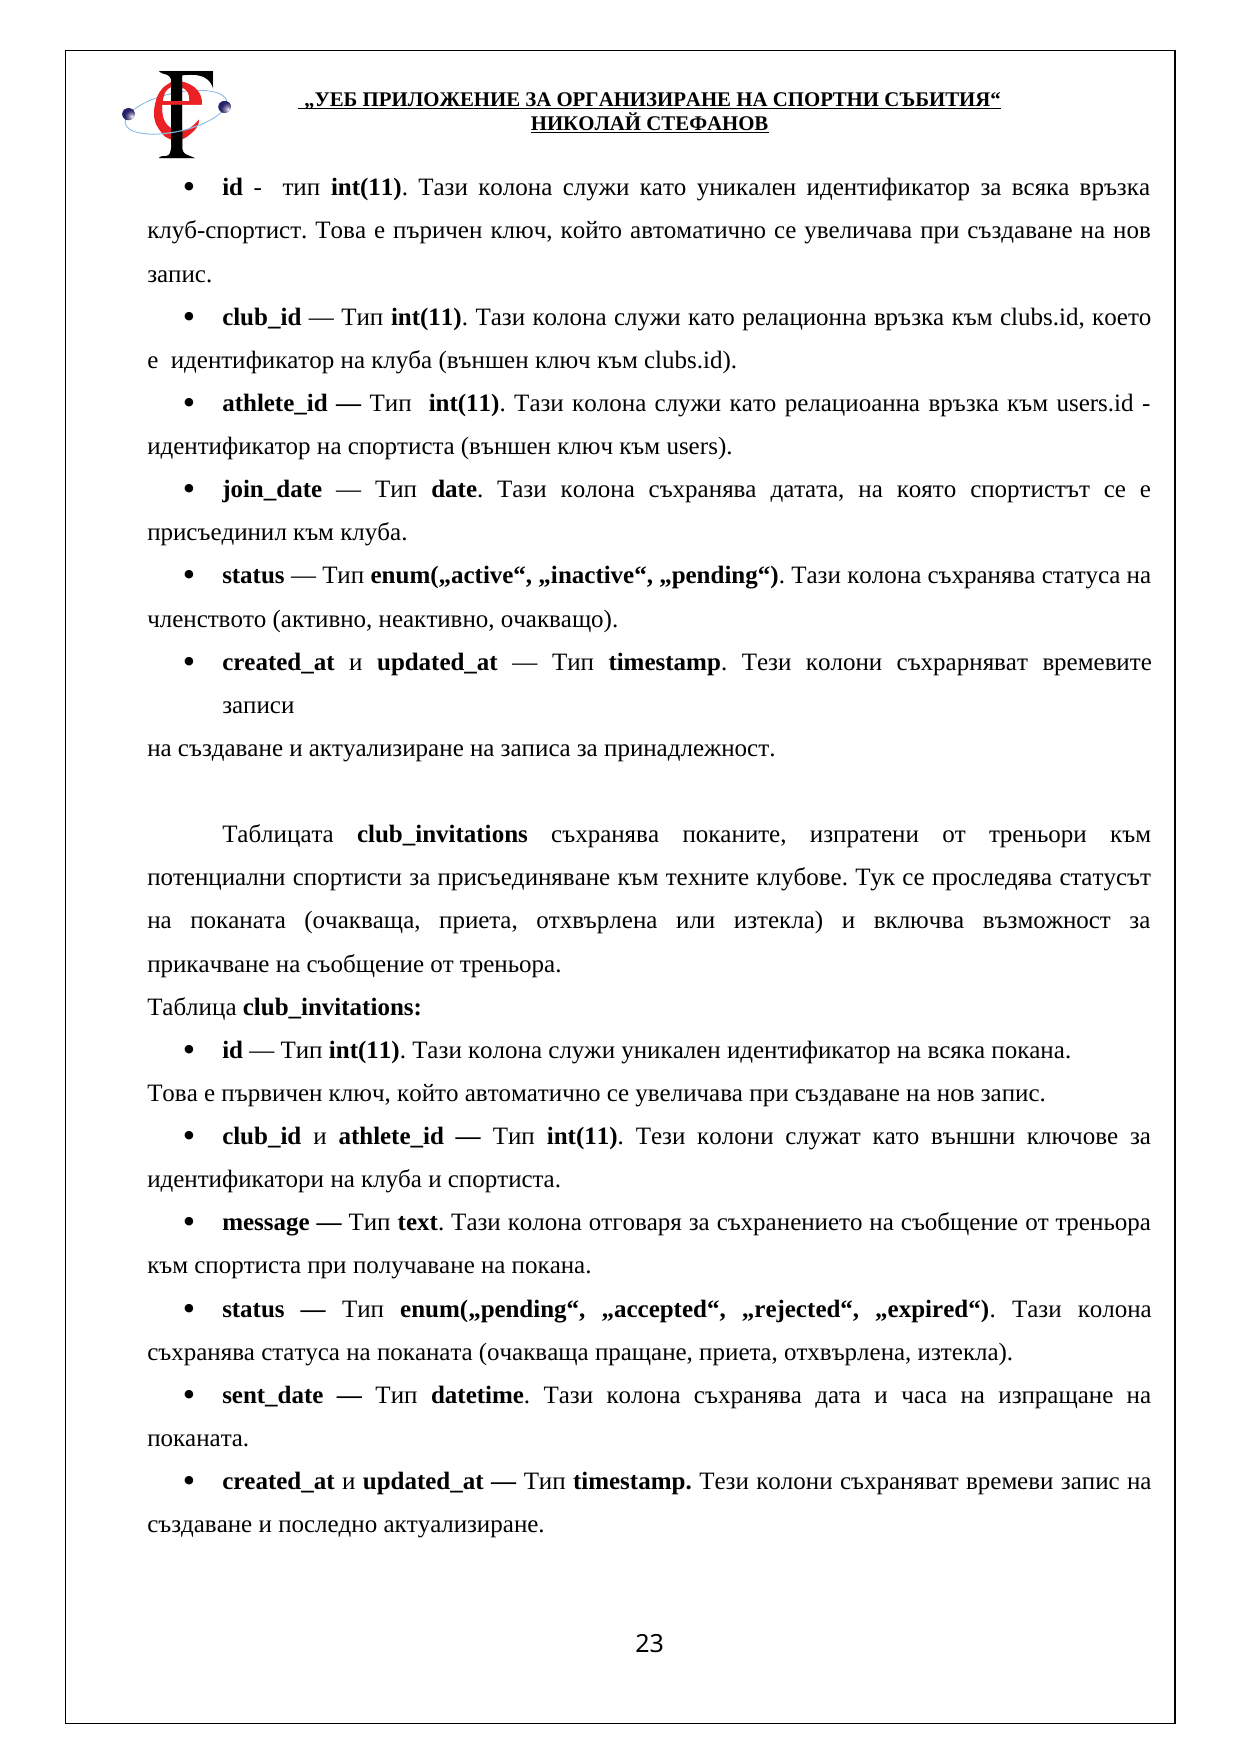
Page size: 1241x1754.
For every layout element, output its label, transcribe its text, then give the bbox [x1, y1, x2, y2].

list sent_date — Тип datetime. Тази колона съхранява дата и часа на изпращане на поканата. [147, 1380, 1152, 1452]
list athlete_id — Тип int(11). Тази колона служи като релациоанна връзка към users.id -идентификатор на спортиста (външен ключ към users). [147, 388, 1152, 460]
list join_date — Тип date. Тази колона съхранява датата, на която спортистът се е присъединил към клуба. [147, 474, 1152, 546]
list status — Тип enum(„pending“, „accepted“, „rejected“, „expired“). Тази колона съхранява статуса на поканата (очакваща пращане, приета, отхвърлена, изтекла). [147, 1294, 1152, 1366]
list created_at и updated_at — Тип timestamp. Тези колони съхрарняват времевите записи [184, 647, 1152, 719]
list status — Тип enum(„active“, „inactive“, „pending“). Тази колона съхранява статуса на членството (активно, неактивно, очакващо). [147, 561, 1152, 632]
list club_id и athlete_id — Тип int(11). Тези колони служат като външни ключове за идентификатори на клуба и спортиста. [147, 1121, 1152, 1193]
list id - тип int(11). Тази колона служи като уникален идентификатор за всяка връзка клуб-спортист. Това е пъричен ключ, който автоматично се увеличава при създаване на нов запис. [147, 172, 1152, 287]
text Таблица club_invitations: [147, 992, 1152, 1021]
picture [117, 57, 236, 172]
text Таблицата club_invitations съхранява поканите, изпратени от треньори към потенциални спортисти за присъединяване към техните клубове. Тук се проследява статусът на поканата (очакваща, приета, отхвърлена или изтекла) и включва възможност за прикачване на съобщение от треньора. [147, 819, 1152, 977]
list club_id — Tип int(11). Тази колона служи като релационна връзка към clubs.id, което е идентификатор на клуба (външен ключ към clubs.id). [147, 302, 1152, 374]
list message — Тип text. Тази колона отговаря за съхранението на съобщение от треньора към спортиста при получаване на покана. [147, 1207, 1152, 1279]
text на създаване и актуализиране на записа за принадлежност. [147, 733, 1152, 762]
list created_at и updated_at — Тип timestamp. Тези колони съхраняват времеви запис на създаване и последно актуализиране. [147, 1466, 1152, 1538]
list id — Тип int(11). Тази колона служи уникален идентификатор на всяка покана. [184, 1035, 1152, 1064]
text Това е първичен ключ, който автоматично се увеличава при създаване на нов запис. [147, 1078, 1152, 1107]
